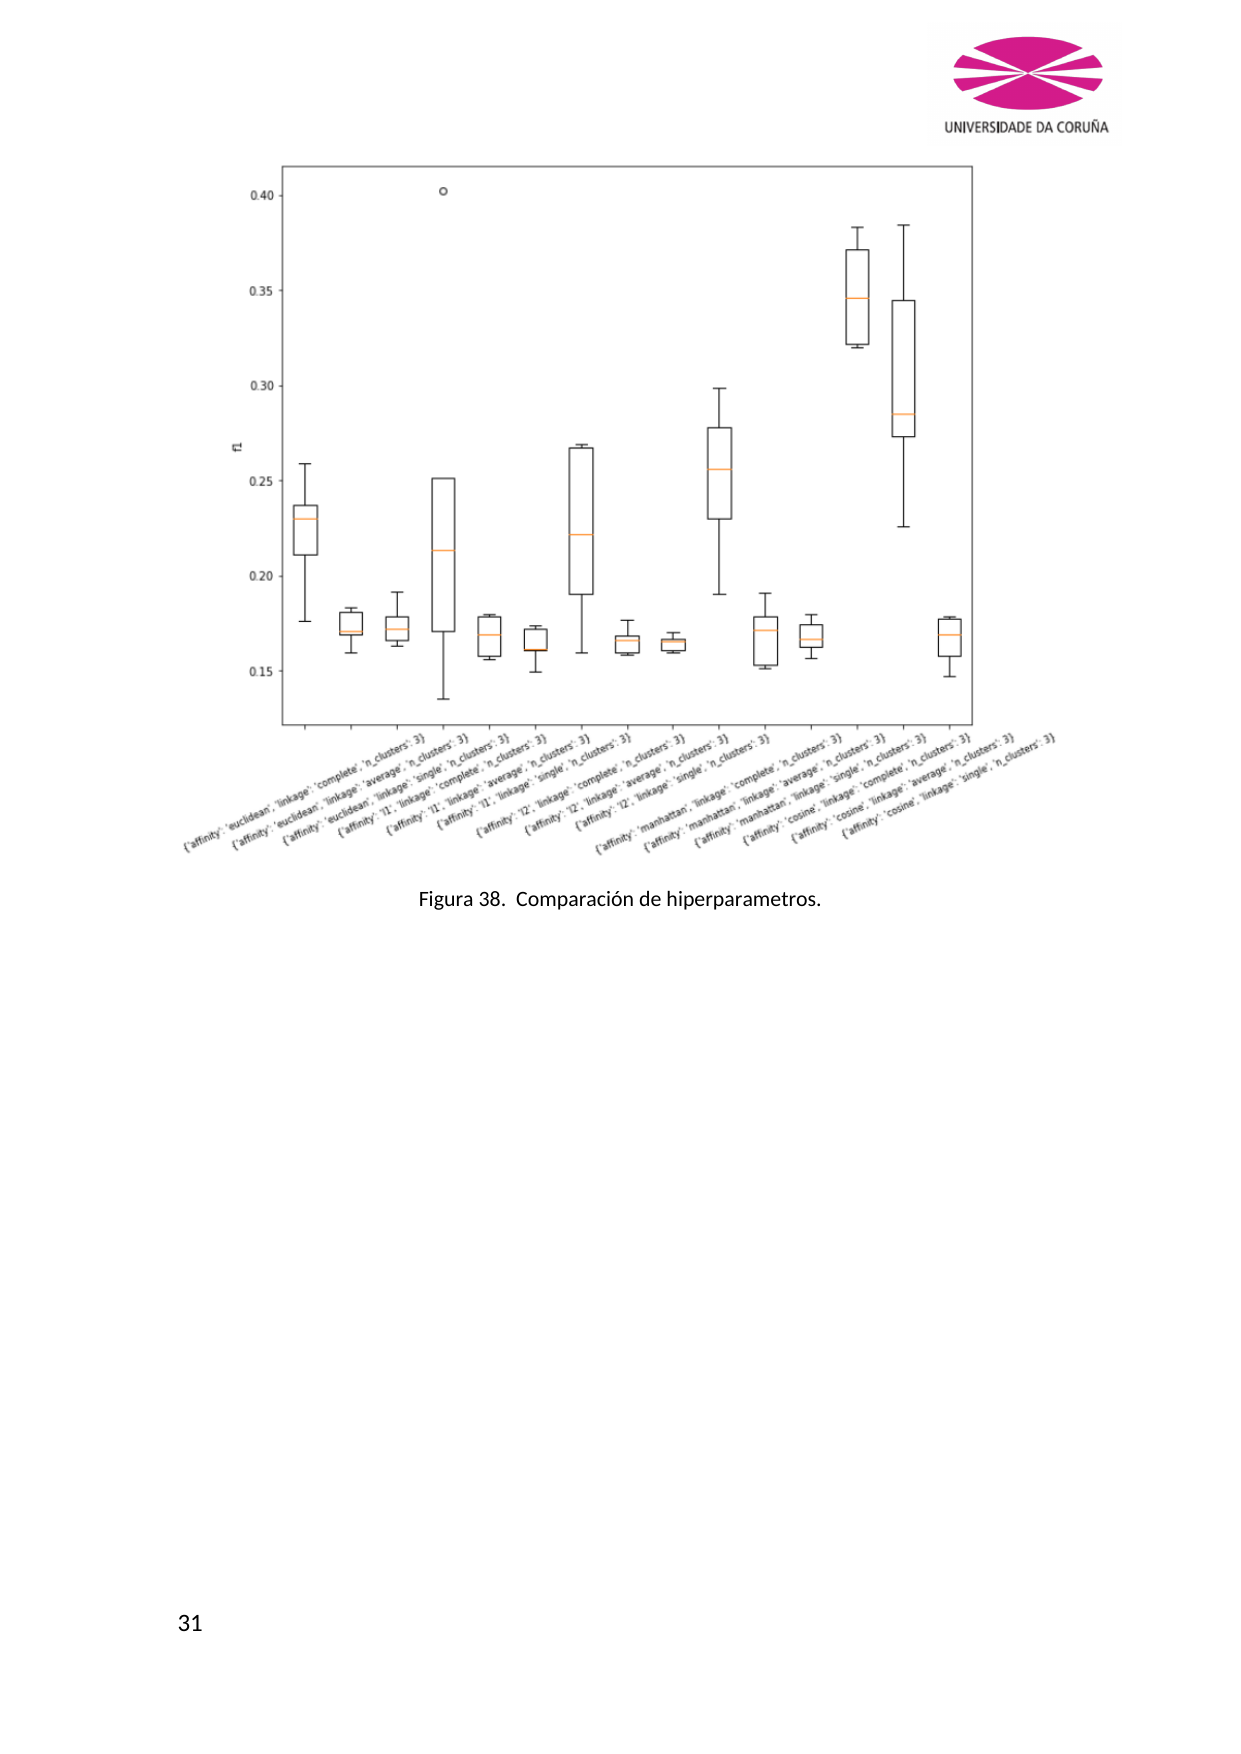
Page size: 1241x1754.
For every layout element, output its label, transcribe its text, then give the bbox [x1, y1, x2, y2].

picture [927, 22, 1123, 146]
picture [177, 147, 1063, 873]
